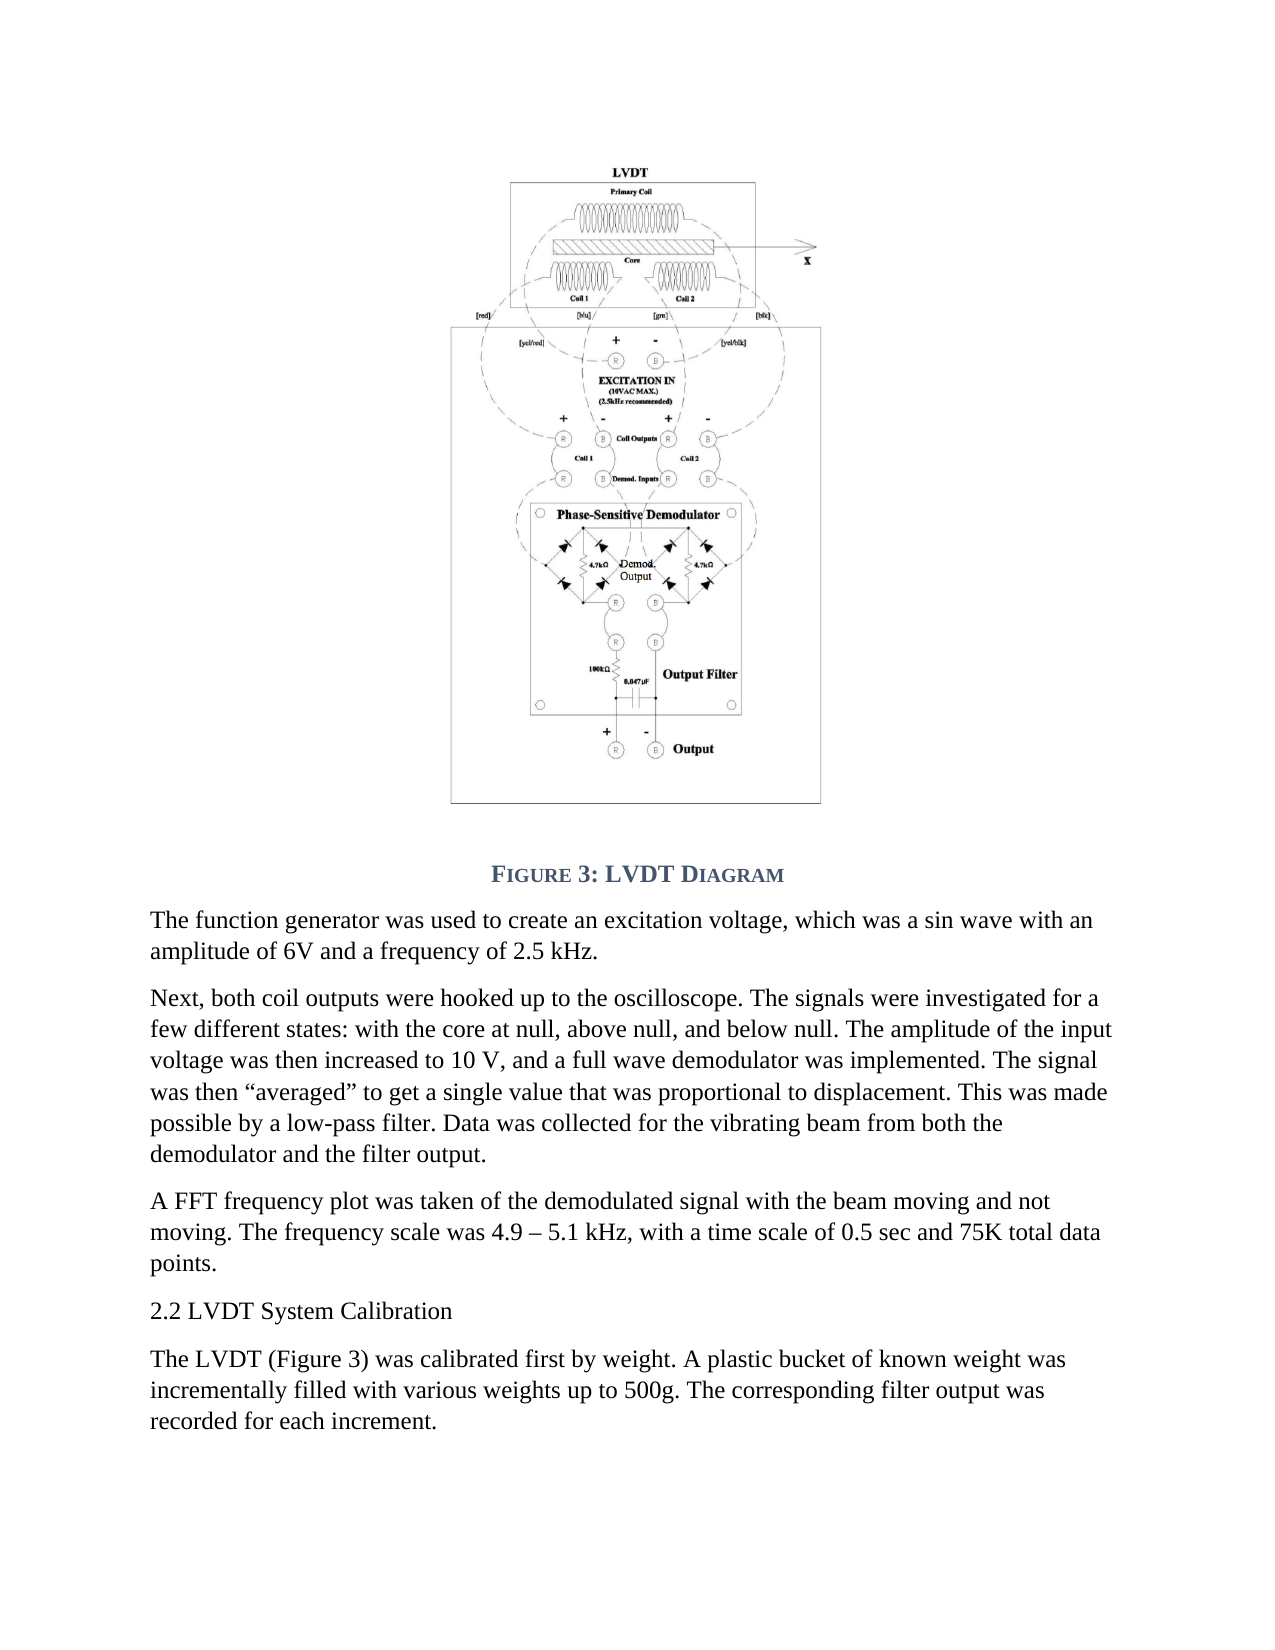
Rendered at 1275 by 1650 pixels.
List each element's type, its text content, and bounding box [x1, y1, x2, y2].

text Next, both coil outputs were hooked up to the oscilloscope. The signals were investigated for a few different states: with the core at null, above null, and below null. The amplitude of the input voltage was then increased to 10 V, and a full wave demodulator was implemented. The signal was then “averaged” to get a single value that was proportional to displacement. This was made possible by a low-pass filter. Data was collected for the vibrating beam from both the demodulator and the filter output. [150, 983, 1125, 1167]
text The function generator was used to create an excitation voltage, which was a sin wave with an amplitude of 6V and a frequency of 2.5 kHz. [150, 905, 1125, 964]
picture [391, 150, 884, 841]
text 2.2 LVDT System Calibration [150, 1296, 1125, 1325]
text The LVDT (Figure 3) was calibrated first by weight. A plastic bucket of known weight was incrementally filled with various weights up to 500g. The corresponding filter output was recorded for each increment. [150, 1344, 1125, 1435]
text A FFT frequency plot was taken of the demodulated signal with the beam moving and not moving. The frequency scale was 4.9 – 5.1 kHz, with a time scale of 0.5 sec and 75K total data points. [150, 1186, 1125, 1277]
